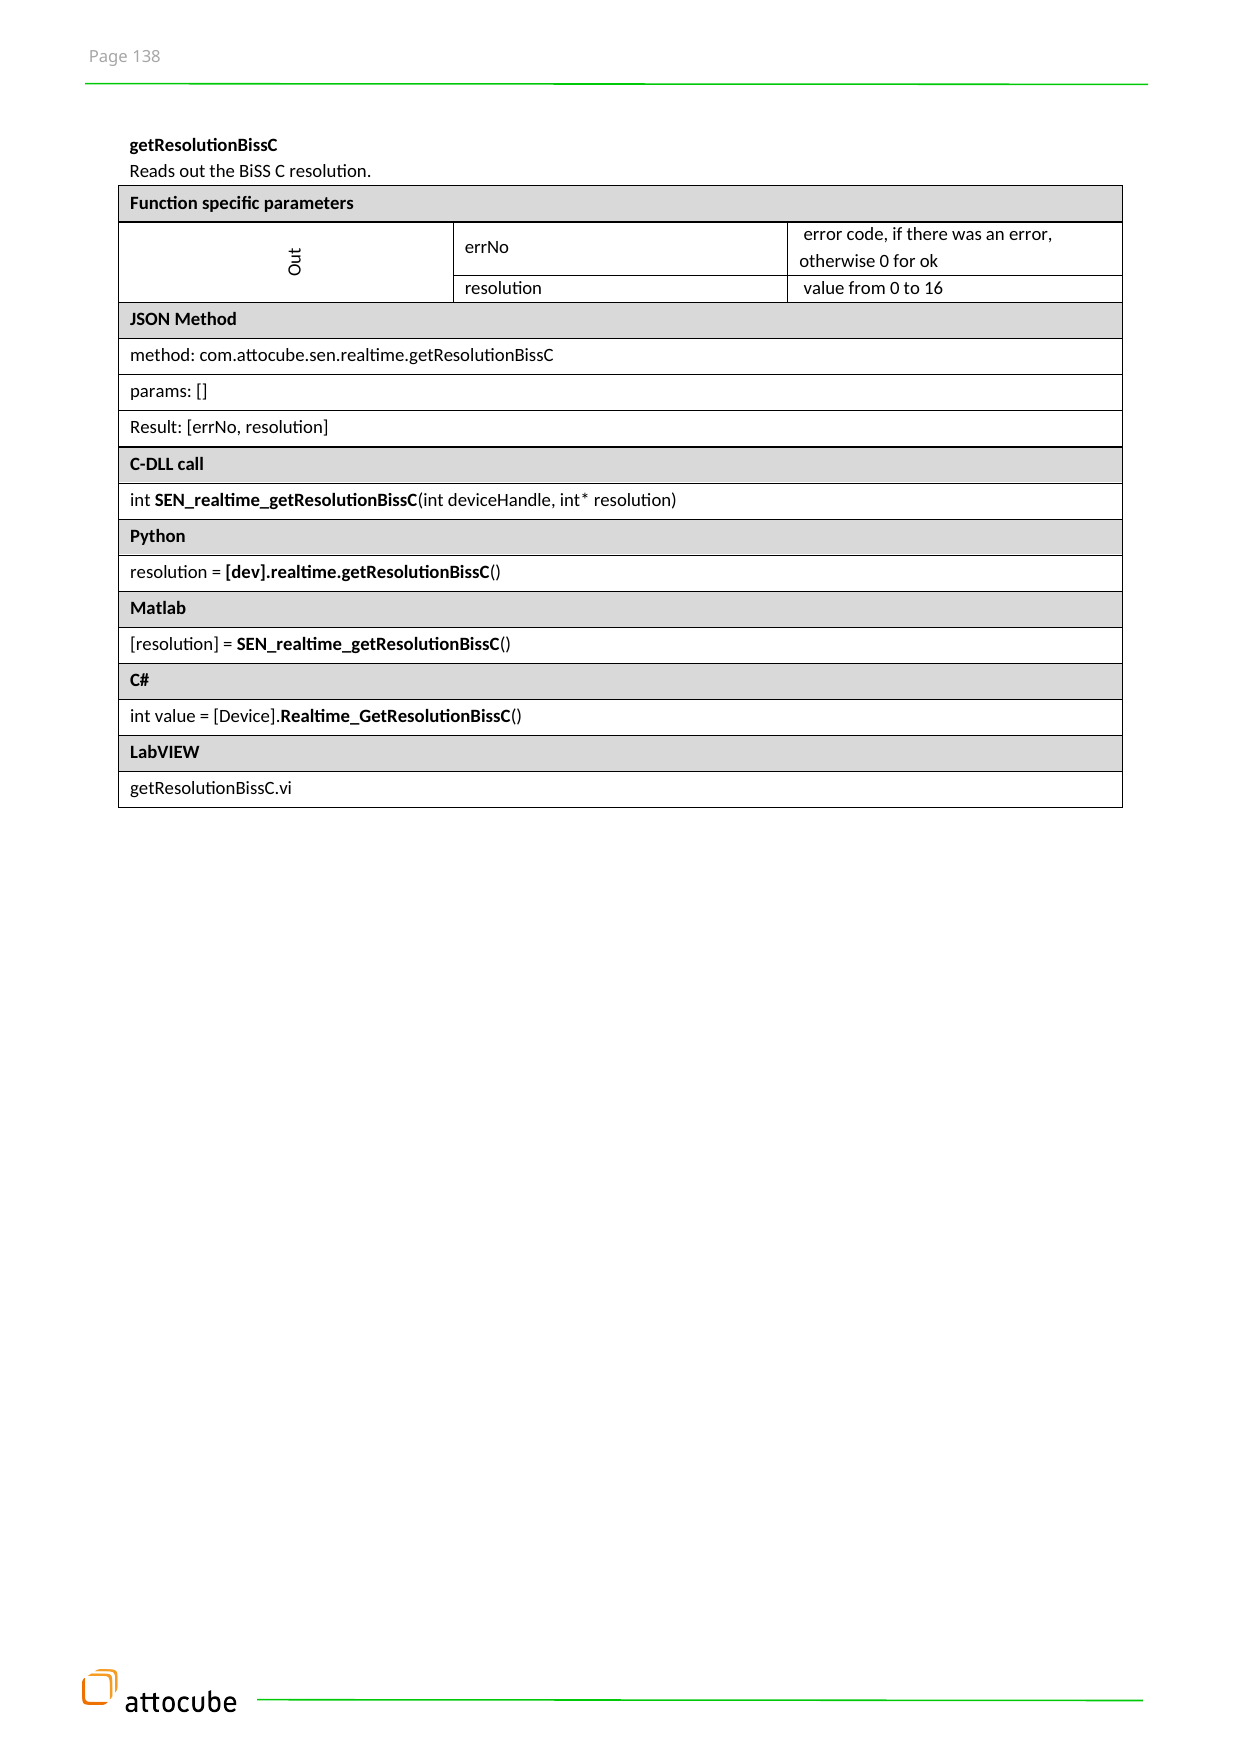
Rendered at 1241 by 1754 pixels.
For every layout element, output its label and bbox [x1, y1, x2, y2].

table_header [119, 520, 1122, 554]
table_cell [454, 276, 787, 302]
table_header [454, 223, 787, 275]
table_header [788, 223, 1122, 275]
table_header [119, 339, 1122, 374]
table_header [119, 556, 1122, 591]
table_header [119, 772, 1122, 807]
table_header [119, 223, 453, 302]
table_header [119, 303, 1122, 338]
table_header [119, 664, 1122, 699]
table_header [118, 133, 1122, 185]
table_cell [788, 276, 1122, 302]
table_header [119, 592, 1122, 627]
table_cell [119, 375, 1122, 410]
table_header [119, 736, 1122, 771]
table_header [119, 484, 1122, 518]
picture [68, 1663, 248, 1716]
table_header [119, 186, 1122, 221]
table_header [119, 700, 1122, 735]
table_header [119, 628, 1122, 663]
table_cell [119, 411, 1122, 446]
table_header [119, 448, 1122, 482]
